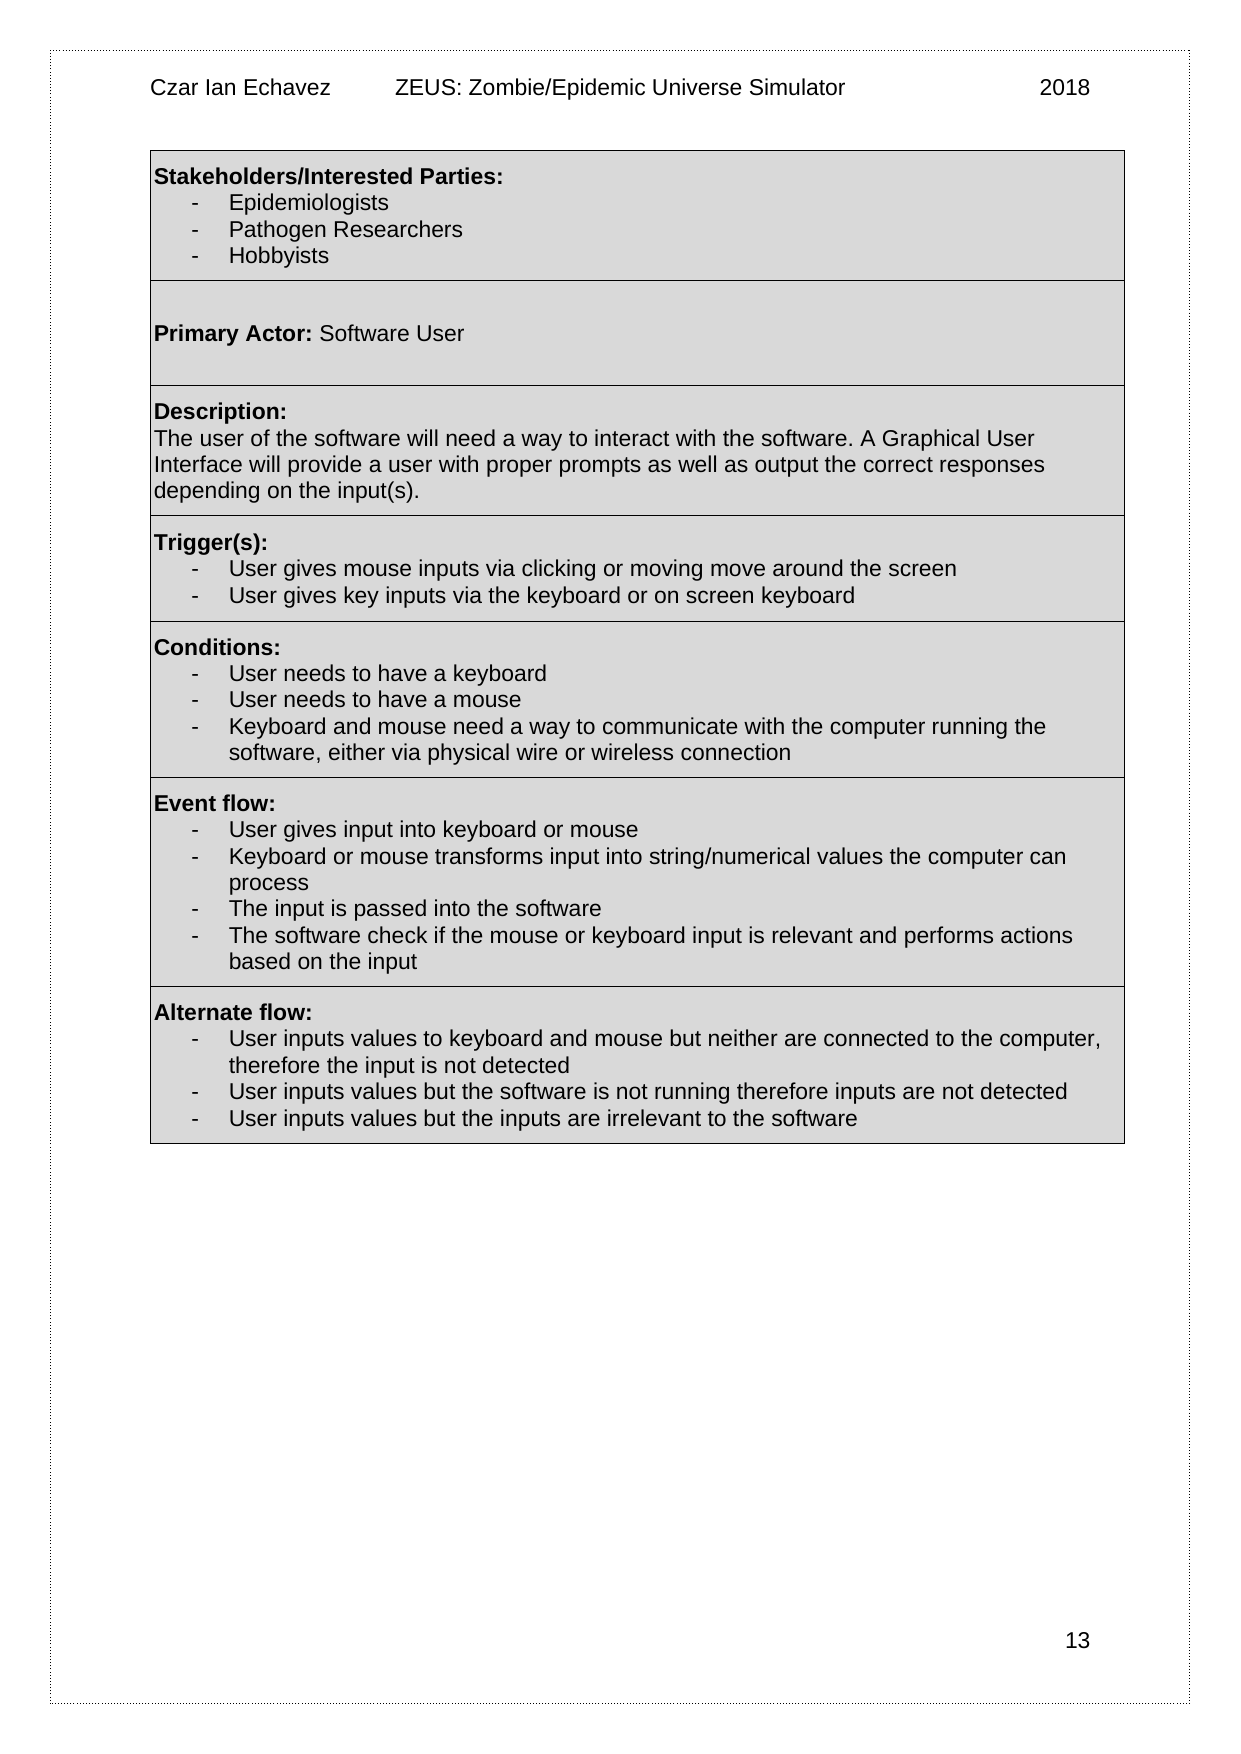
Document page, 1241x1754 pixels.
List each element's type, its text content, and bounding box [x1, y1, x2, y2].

table_cell Stakeholders/Interested Parties: Epidemiologists Pathogen Researchers Hobbyists [151, 151, 1124, 280]
table_cell Alternate flow: User inputs values to keyboard and mouse but neither are connected to the computer, therefore the input is not detected User inputs values but the software is not running therefore inputs are not detected User inputs values but the inputs are irrelevant to the software [151, 987, 1124, 1143]
table_cell Description: The user of the software will need a way to interact with the software. A Graphical User Interface will provide a user with proper prompts as well as output the correct responses depending on the input(s). [151, 386, 1124, 515]
table_cell Event flow: User gives input into keyboard or mouse Keyboard or mouse transforms input into string/numerical values the computer can process The input is passed into the software The software check if the mouse or keyboard input is relevant and performs actions based on the input [151, 778, 1124, 986]
table_cell Primary Actor: Software User [151, 281, 1124, 385]
table_cell Conditions: User needs to have a keyboard User needs to have a mouse Keyboard and mouse need a way to communicate with the computer running the software, either via physical wire or wireless connection [151, 622, 1124, 777]
table_cell Trigger(s): User gives mouse inputs via clicking or moving move around the screen User gives key inputs via the keyboard or on screen keyboard [151, 516, 1124, 621]
